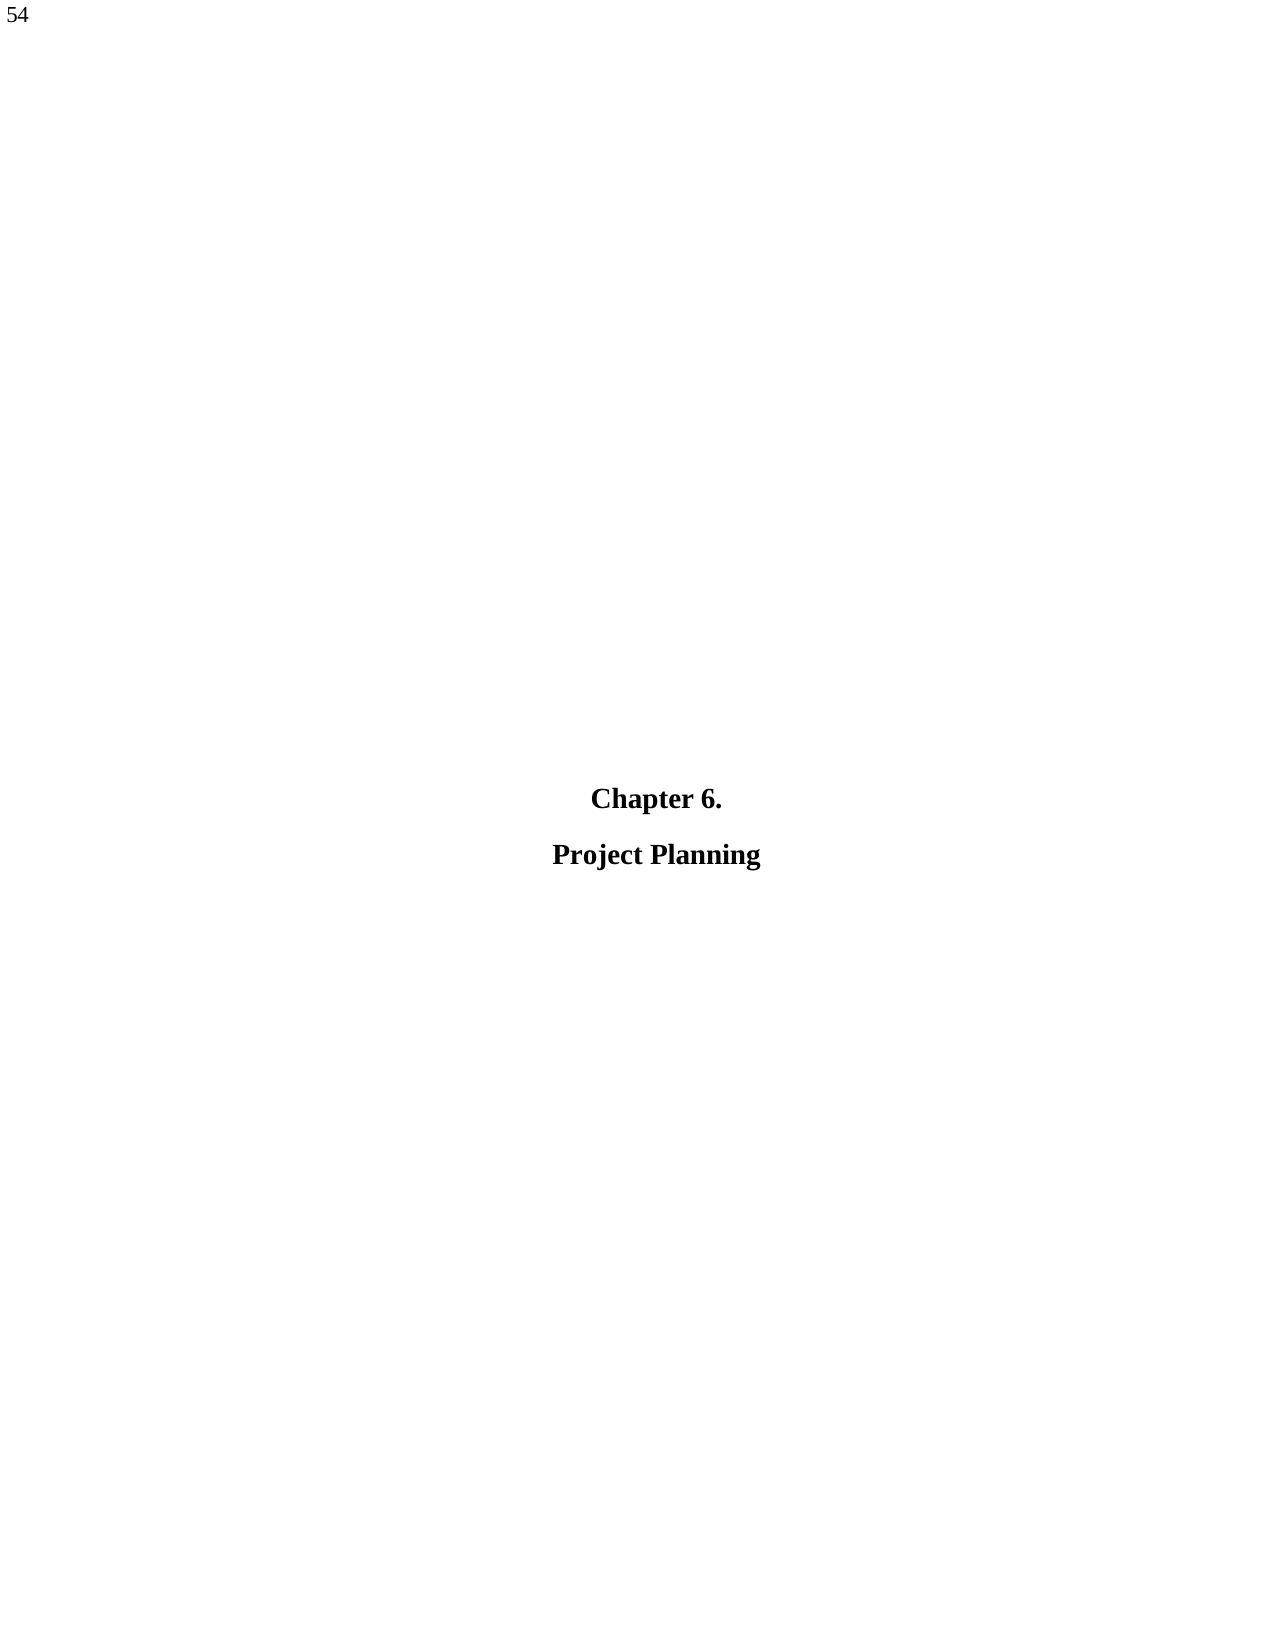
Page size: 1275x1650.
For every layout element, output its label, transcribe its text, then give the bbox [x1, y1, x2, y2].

subtitle Chapter 6. [519, 781, 793, 815]
subtitle Project Planning [150, 837, 1162, 871]
